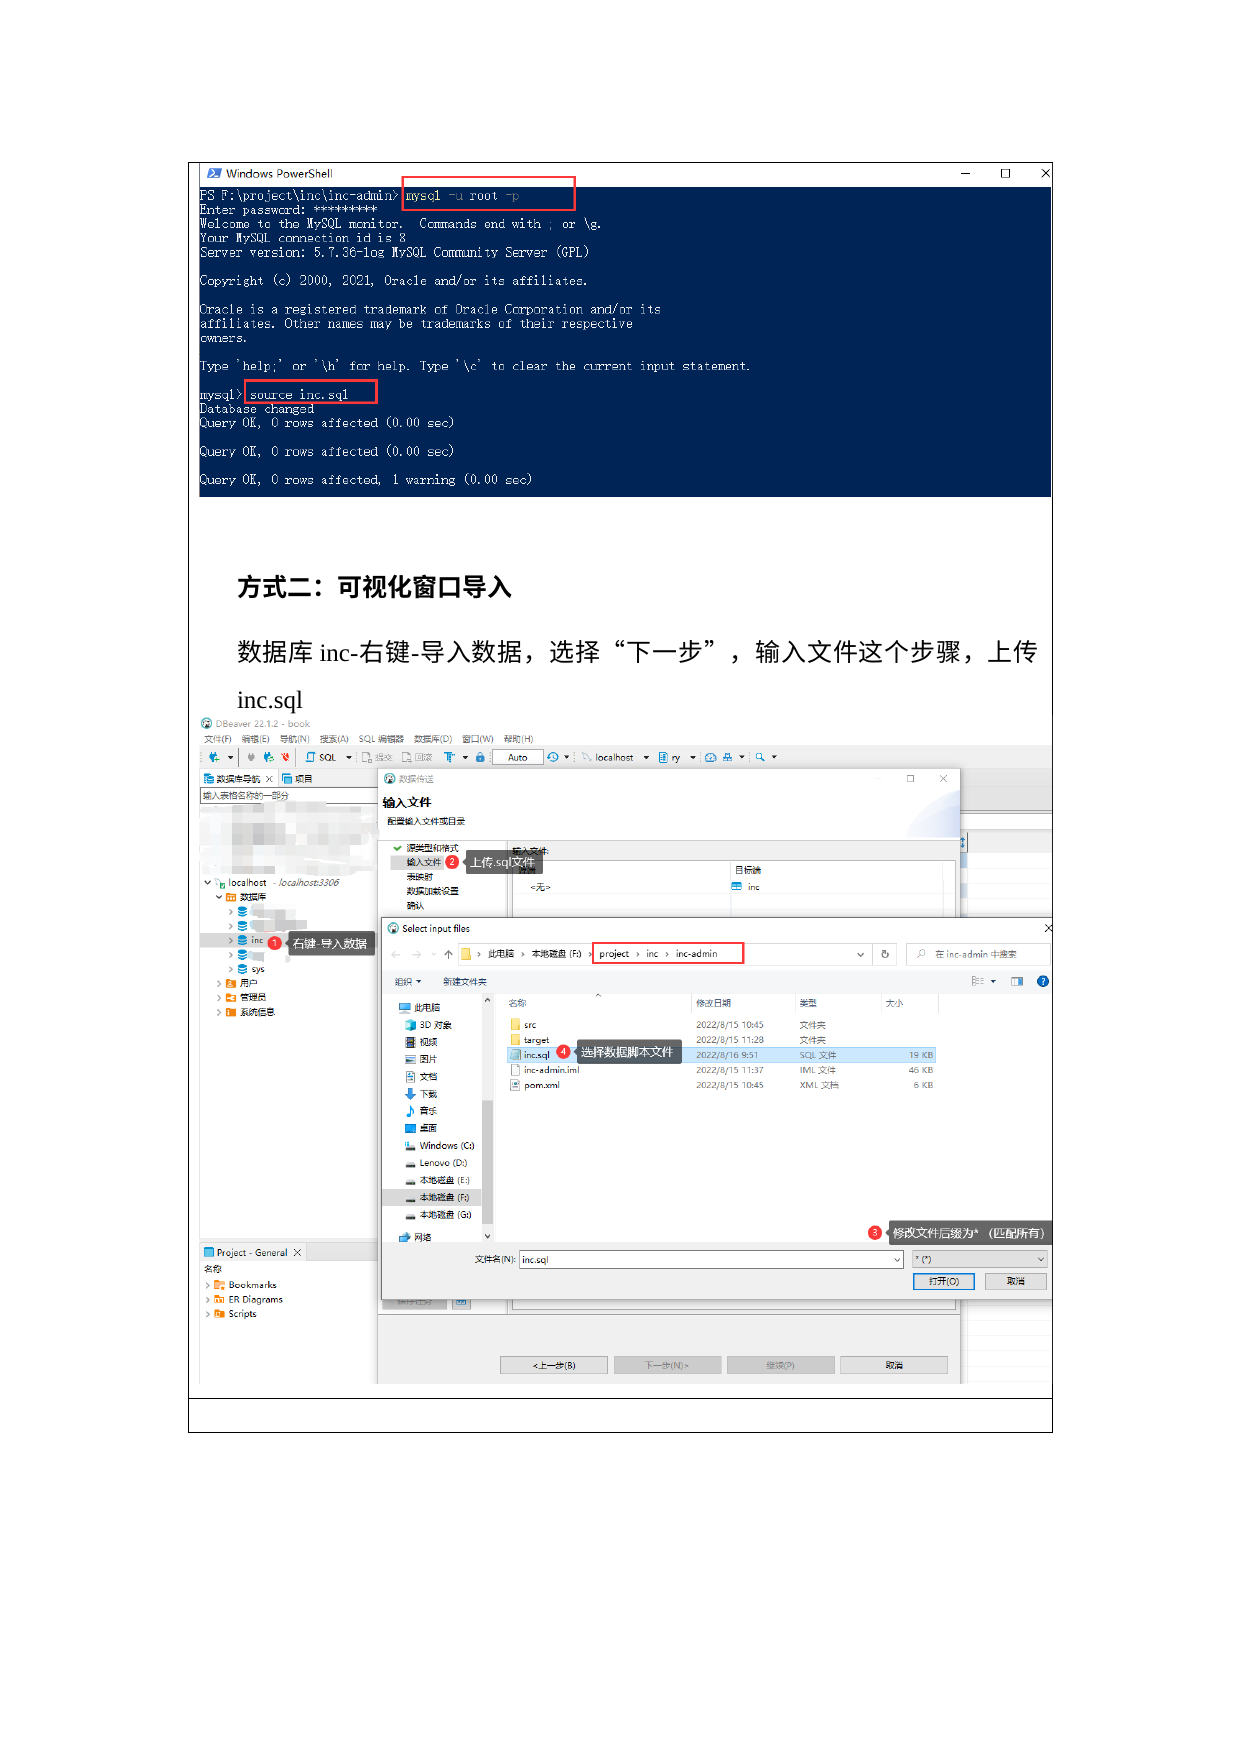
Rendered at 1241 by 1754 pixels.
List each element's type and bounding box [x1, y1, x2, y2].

picture [199, 715, 1053, 1384]
table_header [189, 163, 1052, 1398]
picture [199, 163, 1053, 497]
table_cell [189, 1399, 1052, 1432]
